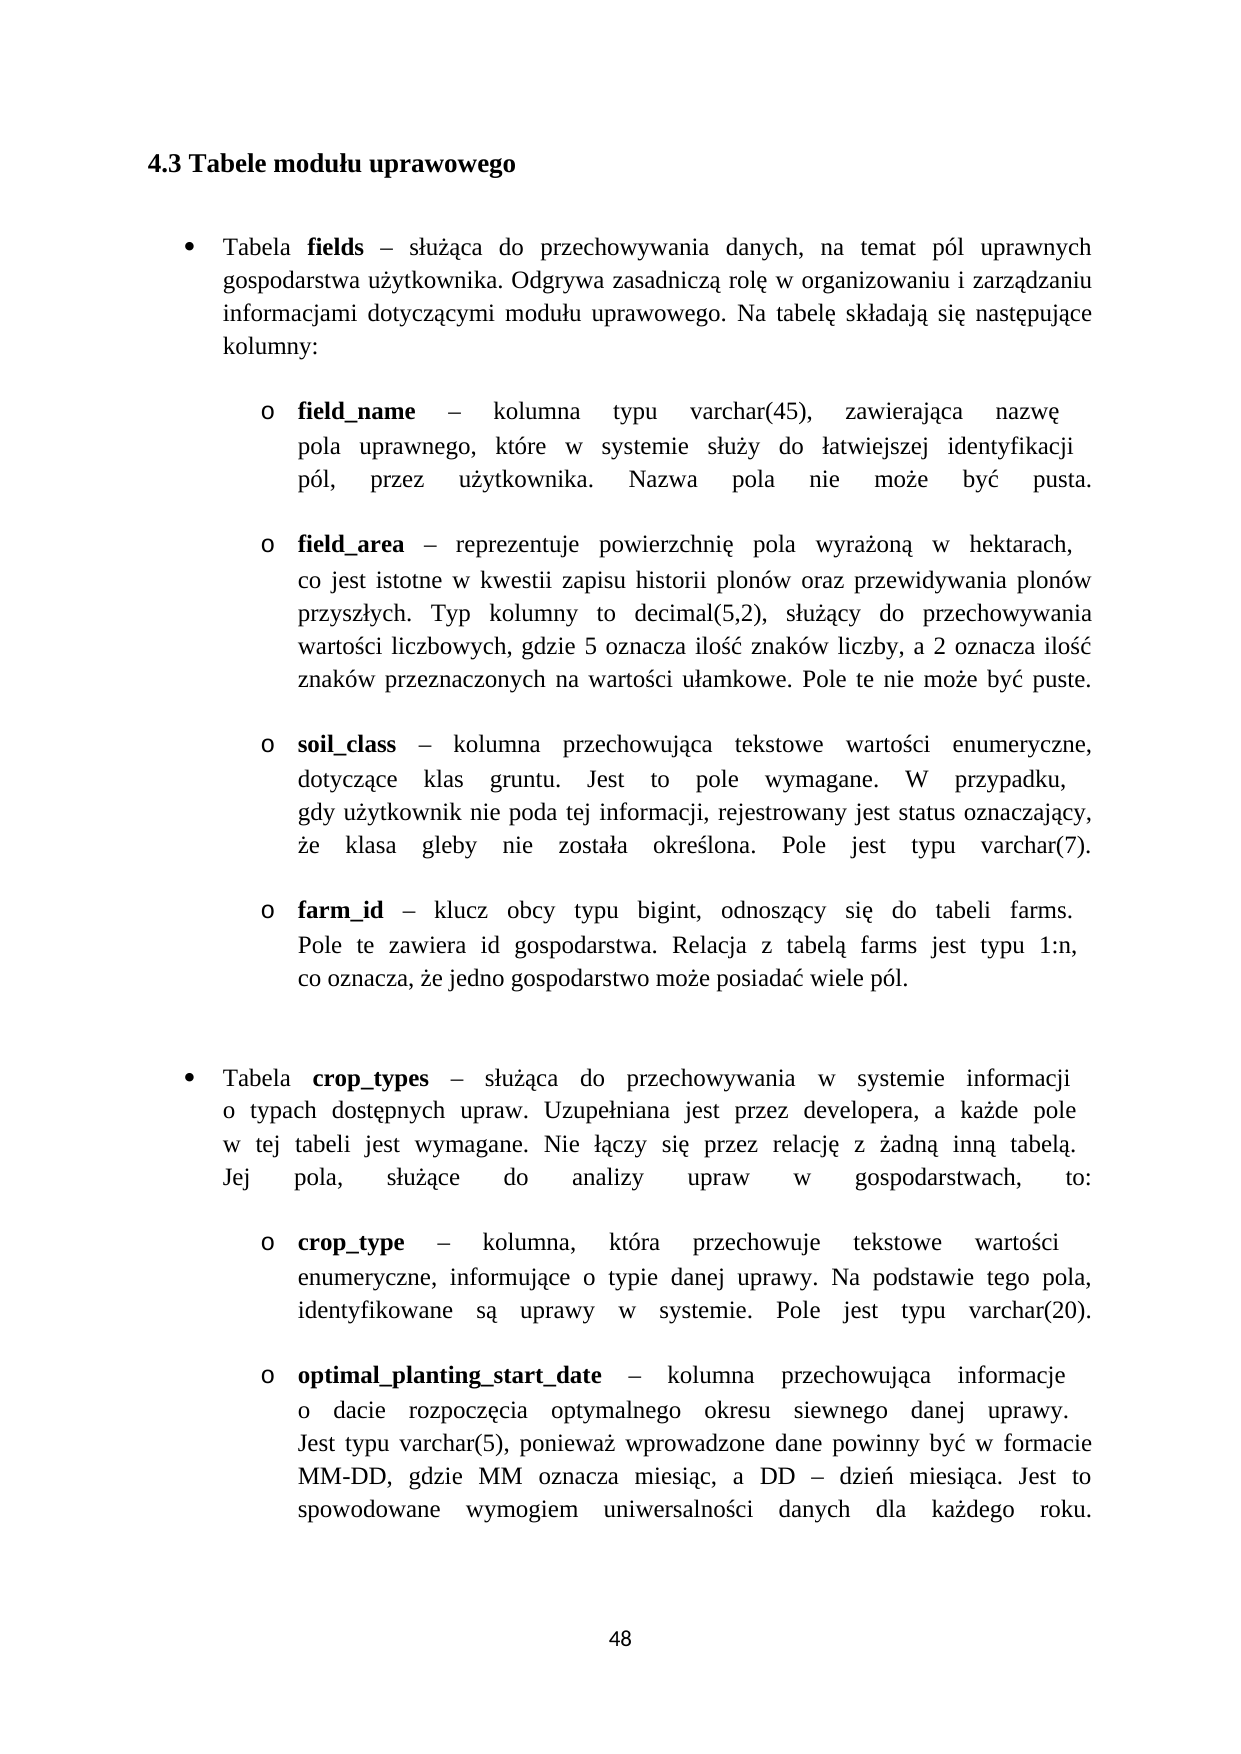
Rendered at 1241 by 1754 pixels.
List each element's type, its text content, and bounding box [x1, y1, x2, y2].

list soil_class – kolumna przechowująca tekstowe wartości enumeryczne, dotyczące klas gruntu. Jest to pole wymagane. W przypadku, gdy użytkownik nie poda tej informacji, rejestrowany jest status oznaczający, że klasa gleby nie została określona. Pole jest typu varchar(7). [260, 729, 1093, 891]
subtitle 4.3 Tabele modułu uprawowego [148, 148, 1093, 179]
list optimal_planting_start_date – kolumna przechowująca informacje o dacie rozpoczęcia optymalnego okresu siewnego danej uprawy. Jest typu varchar(5), ponieważ wprowadzone dane powinny być w formacie MM-DD, gdzie MM oznacza miesiąc, a DD – dzień miesiąca. Jest to spowodowane wymogiem uniwersalności danych dla każdego roku. [260, 1360, 1093, 1555]
list field_name – kolumna typu varchar(45), zawierająca nazwę pola uprawnego, które w systemie służy do łatwiejszej identyfikacji pól, przez użytkownika. Nazwa pola nie może być pusta. [260, 396, 1093, 525]
list crop_type – kolumna, która przechowuje tekstowe wartości enumeryczne, informujące o typie danej uprawy. Na podstawie tego pola, identyfikowane są uprawy w systemie. Pole jest typu varchar(20). [260, 1227, 1093, 1356]
list Tabela fields – służąca do przechowywania danych, na temat pól uprawnych gospodarstwa użytkownika. Odgrywa zasadniczą rolę w organizowaniu i zarządzaniu informacjami dotyczącymi modułu uprawowego. Na tabelę składają się następujące kolumny: [185, 232, 1093, 392]
list farm_id – klucz obcy typu bigint, odnoszący się do tabeli farms. Pole te zawiera id gospodarstwa. Relacja z tabelą farms jest typu 1:n, co oznacza, że jedno gospodarstwo może posiadać wiele pól. [260, 895, 1093, 992]
list Tabela crop_types – służąca do przechowywania w systemie informacji o typach dostępnych upraw. Uzupełniana jest przez developera, a każde pole w tej tabeli jest wymagane. Nie łączy się przez relację z żadną inną tabelą. Jej pola, służące do analizy upraw w gospodarstwach, to: [185, 1063, 1093, 1223]
list field_area – reprezentuje powierzchnię pola wyrażoną w hektarach, co jest istotne w kwestii zapisu historii plonów oraz przewidywania plonów przyszłych. Typ kolumny to decimal(5,2), służący do przechowywania wartości liczbowych, gdzie 5 oznacza ilość znaków liczby, a 2 oznacza ilość znaków przeznaczonych na wartości ułamkowe. Pole te nie może być puste. [260, 529, 1093, 725]
